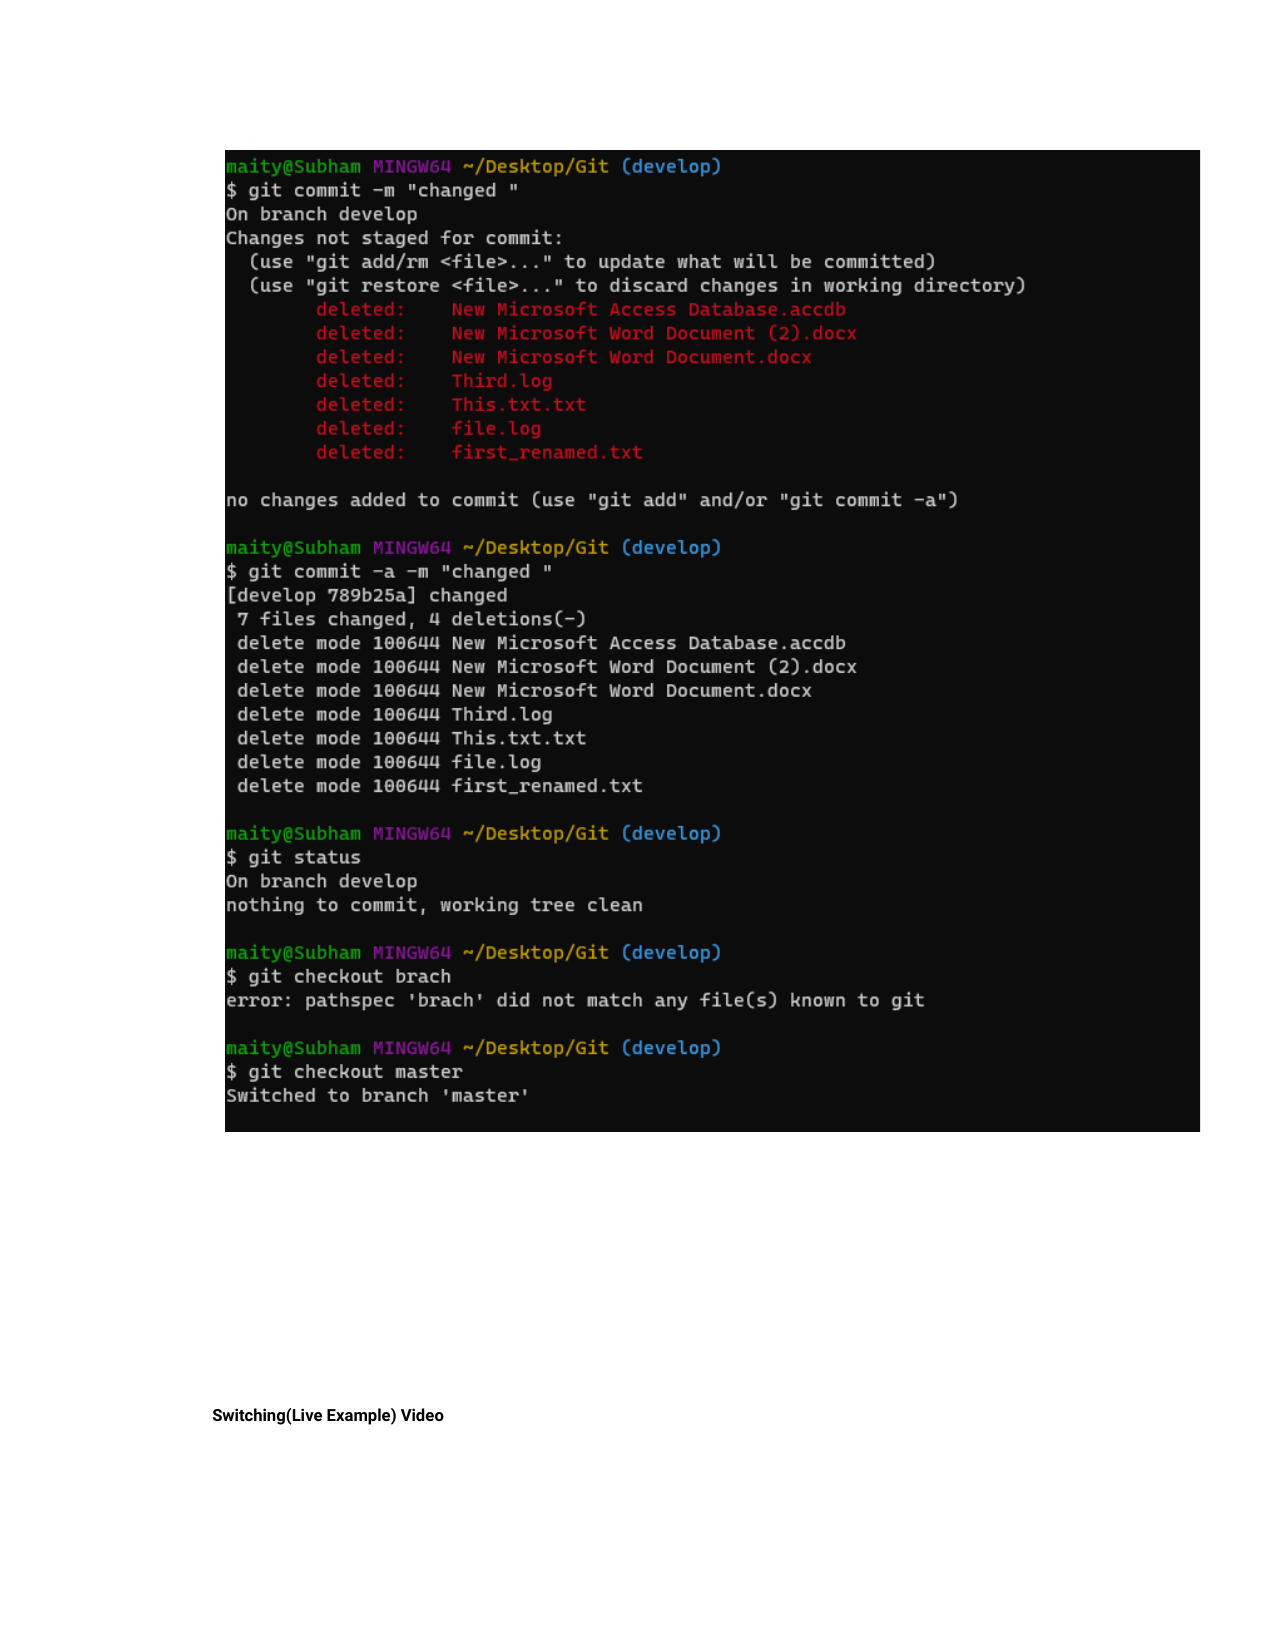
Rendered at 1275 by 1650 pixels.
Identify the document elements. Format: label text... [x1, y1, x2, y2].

picture [225, 150, 1200, 1132]
subtitle Switching(Live Example) Video [150, 1406, 1125, 1425]
